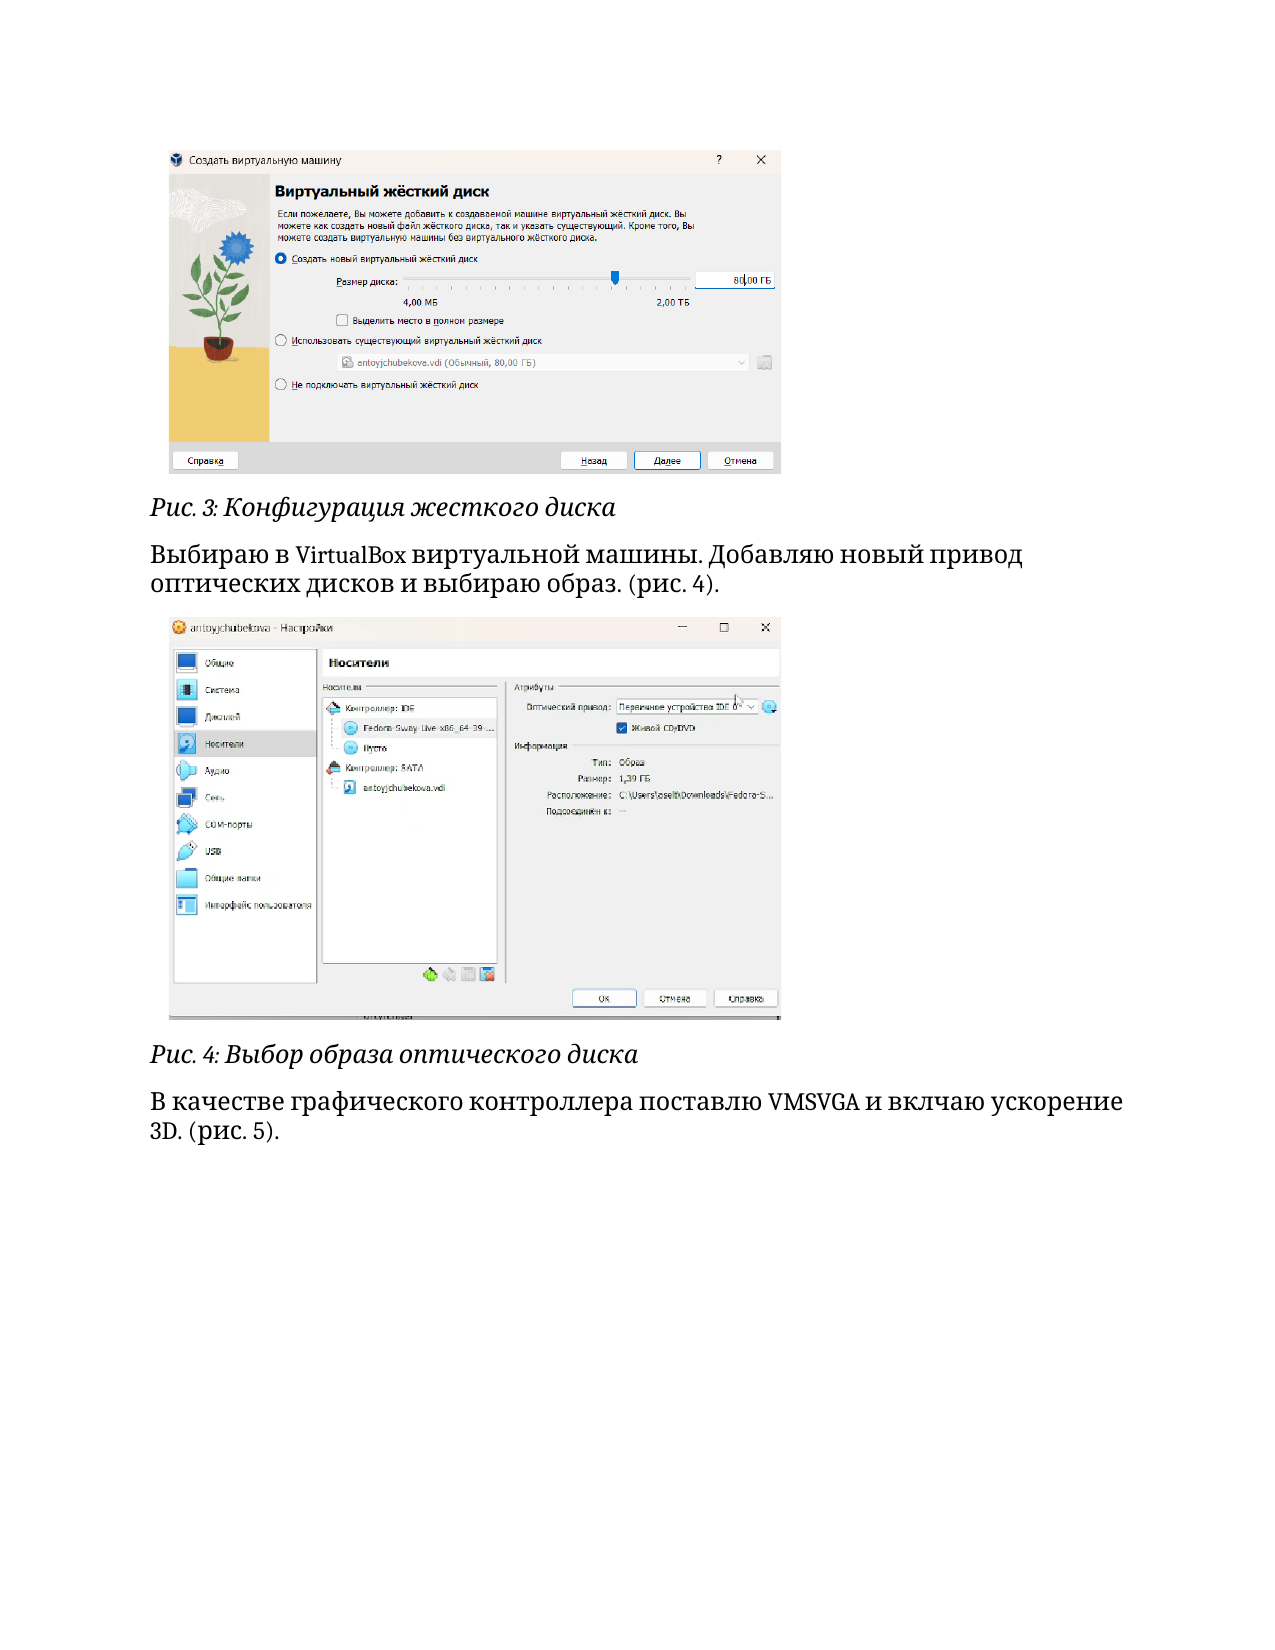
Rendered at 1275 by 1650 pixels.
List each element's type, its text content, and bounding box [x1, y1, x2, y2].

text Выбираю в VirtualBox виртуальной машины. Добавляю новый привод оптических дисков и выбираю образ. (рис. 4). [150, 541, 1125, 599]
text В качестве графического контроллера поставлю VMSVGA и вклчаю ускорение 3D. (рис. 5). [150, 1088, 1125, 1146]
text Рис. 4: Выбор образа оптического диска [150, 1041, 1125, 1069]
picture [168, 150, 782, 474]
text Рис. 3: Конфигурация жесткого диска [150, 494, 1125, 523]
picture [168, 617, 782, 1020]
